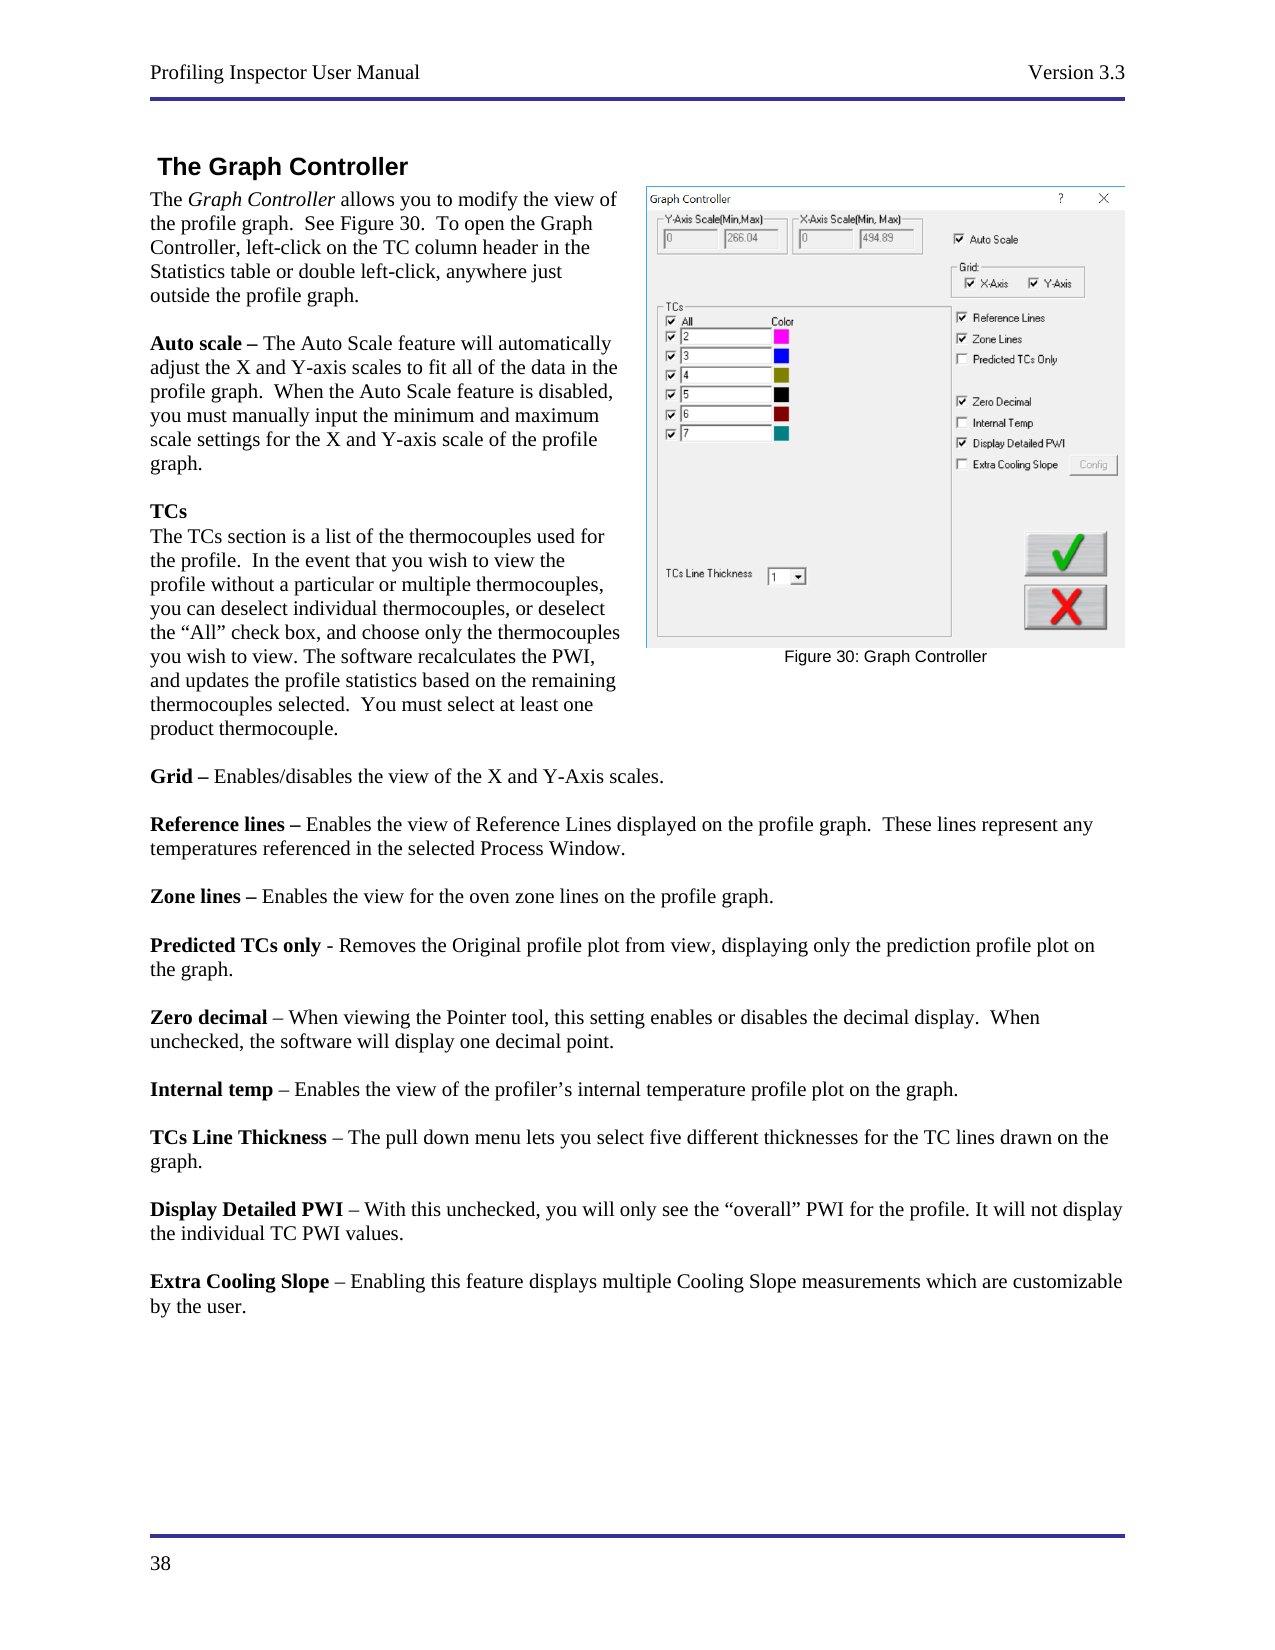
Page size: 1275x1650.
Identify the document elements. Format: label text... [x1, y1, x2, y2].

text Internal temp – Enables the view of the profiler’s internal temperature profile plot on the graph. [150, 1077, 1125, 1101]
text TCs Line Thickness – The pull down menu lets you select five different thicknesses for the TC lines drawn on the graph. [150, 1125, 1125, 1173]
text Extra Cooling Slope – Enabling this feature displays multiple Cooling Slope measurements which are customizable by the user. [150, 1269, 1125, 1318]
text Reference lines – Enables the view of Reference Lines displayed on the profile graph. These lines represent any temperatures referenced in the selected Process Window. [150, 812, 1125, 860]
picture [646, 186, 1125, 648]
text Zone lines – Enables the view for the oven zone lines on the profile graph. [150, 884, 1125, 908]
subtitle The Graph Controller [150, 152, 1125, 180]
text Zero decimal – When viewing the Pointer tool, this setting enables or disables the decimal display. When unchecked, the software will display one decimal point. [150, 1005, 1125, 1053]
text Predicted TCs only - Removes the Original profile plot from view, displaying only the prediction profile plot on the graph. [150, 933, 1125, 981]
table_header The Graph Controller allows you to modify the view of the profile graph. See Figure 31. To open the Graph Controller, left-click on the TC column header in the Statistics table or double left-click, anywhere just outside the profile graph. Auto scale – The Auto Scale feature will automatically adjust the X and Y-axis scales to fit all of the data in the profile graph. When the Auto Scale feature is disabled, you must manually input the minimum and maximum scale settings for the X and Y-axis scale of the profile graph. TCs The TCs section is a list of the thermocouples used for the profile. In the event that you wish to view the profile without a particular or multiple thermocouples, you can deselect individual thermocouples, or deselect the “All” check box, and choose only the thermocouples you wish to view. The software recalculates the PWI, and updates the profile statistics based on the remaining thermocouples selected. You must select at least one product thermocouple. [139, 187, 635, 740]
text Display Detailed PWI – With this unchecked, you will only see the “overall” PWI for the profile. It will not display the individual TC PWI values. [150, 1197, 1125, 1245]
text Grid – Enables/disables the view of the X and Y-Axis scales. [150, 764, 1125, 788]
